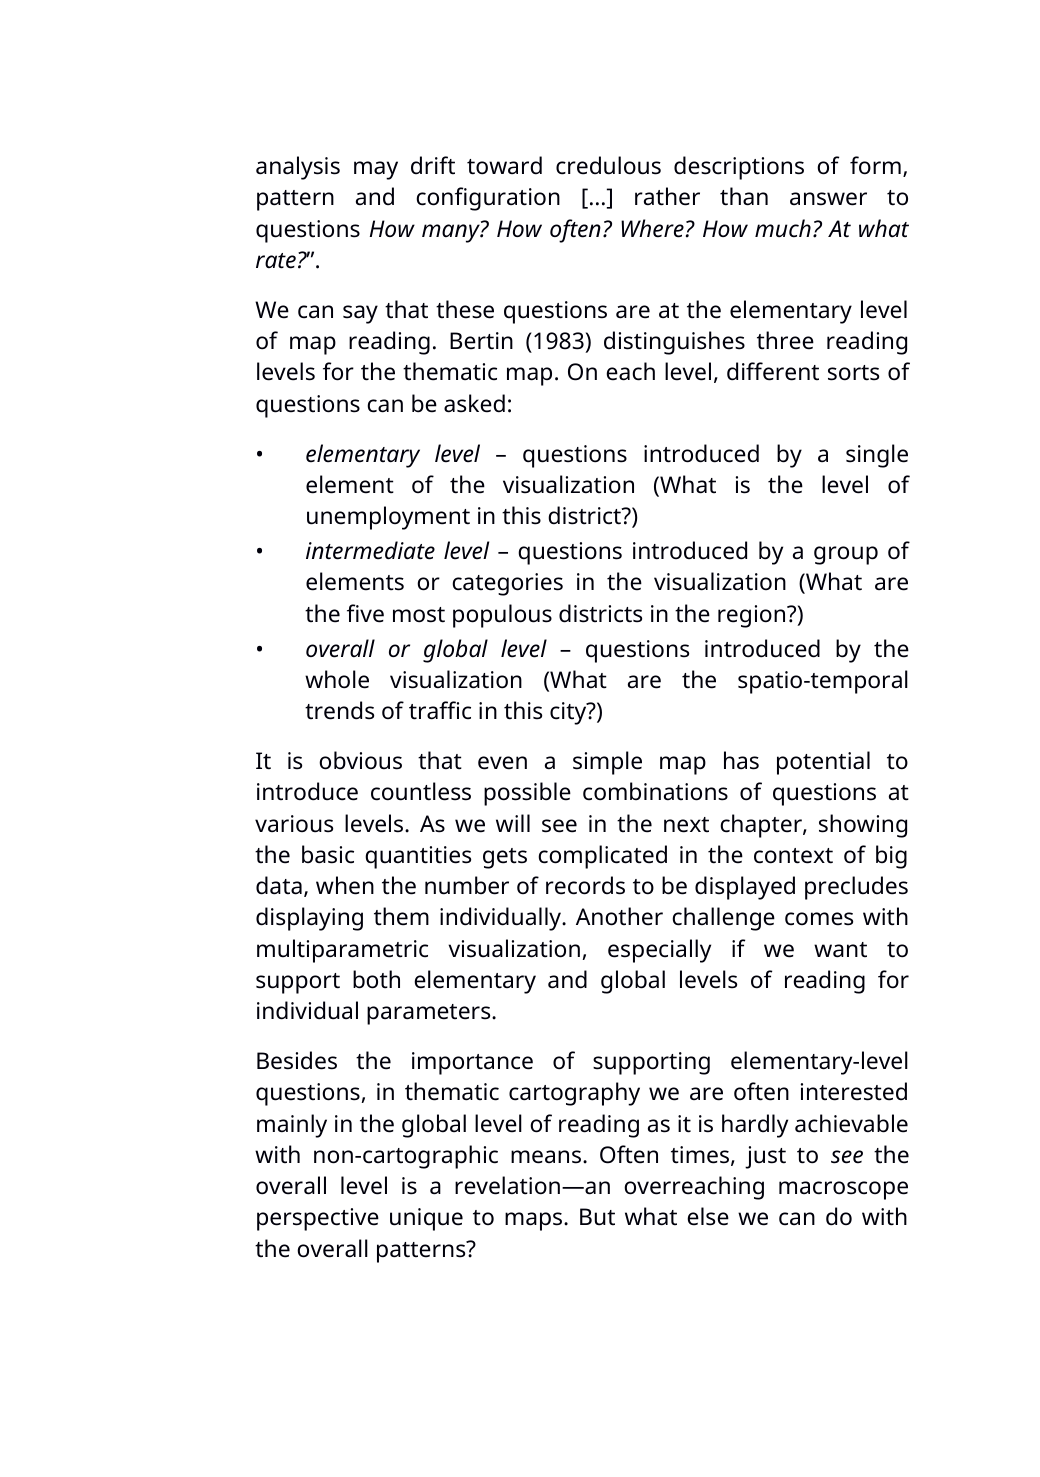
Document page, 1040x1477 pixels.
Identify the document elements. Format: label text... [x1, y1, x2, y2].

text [255, 150, 910, 275]
list intermediate level – questions introduced by a group of elements or categories in the visualization (What are the five most populous districts in the region?) [255, 535, 910, 629]
list elementary level – questions introduced by a single element of the visualization (What is the level of unemployment in this district?) [255, 437, 910, 531]
list overall or global level – questions introduced by the whole visualization (What are the spatio-temporal trends of traffic in this city?) [255, 632, 910, 726]
text Besides the importance of supporting elementary-level questions, in thematic cartography we are often interested mainly in the global level of reading as it is hardly achievable with non-cartographic means. Often times, just to see the overall level is a revelation—an overreaching macroscope perspective unique to maps. But what else we can do with the overall patterns? [255, 1045, 910, 1264]
text It is obvious that even a simple map has potential to introduce countless possible combinations of questions at various levels. As we will see in the next chapter, showing the basic quantities gets complicated in the context of big data, when the number of records to be displayed precludes displaying them individually. Another challenge comes with multiparametric visualization, especially if we want to support both elementary and global levels of reading for individual parameters. [255, 745, 910, 1026]
text We can say that these questions are at the elementary level of map reading. Bertin (1983) distinguishes three reading levels for the thematic map. On each level, different sorts of questions can be asked: [255, 294, 910, 419]
